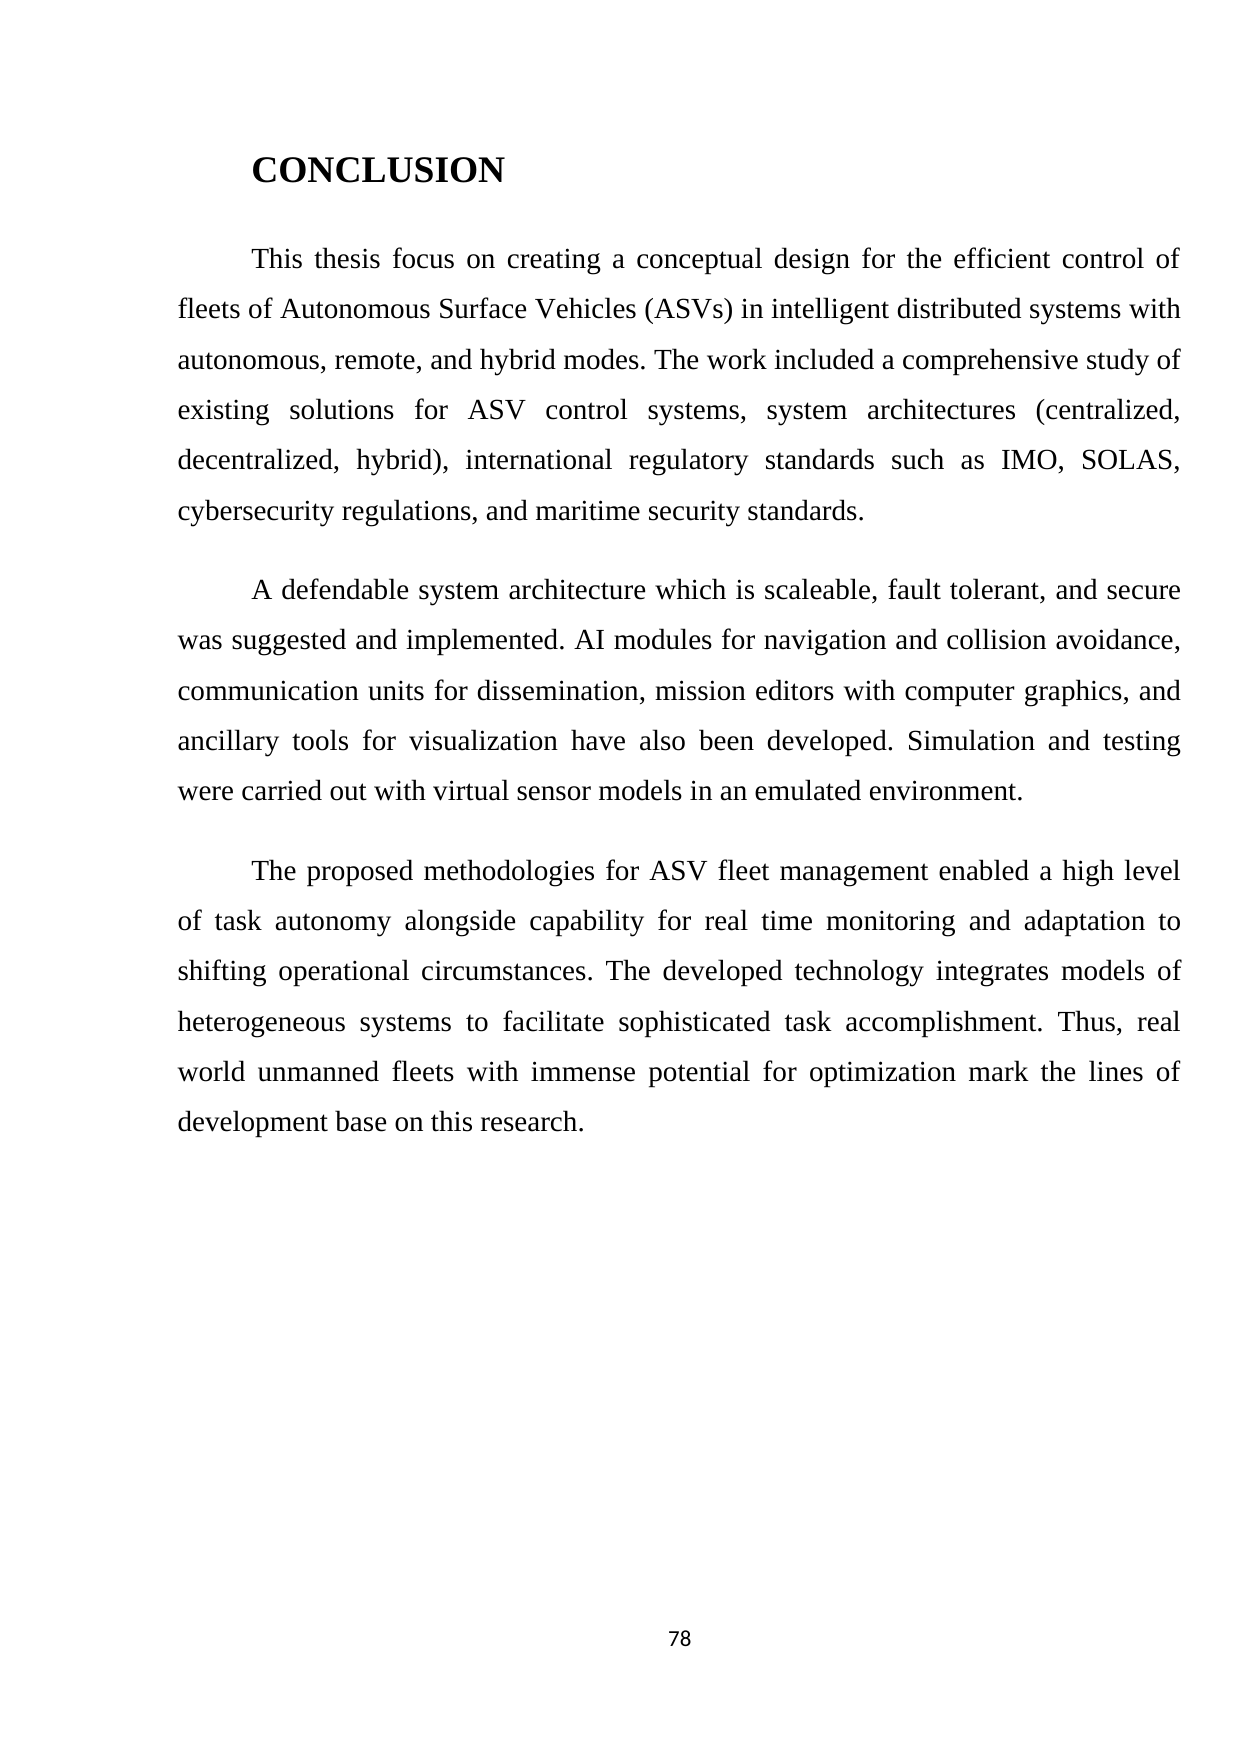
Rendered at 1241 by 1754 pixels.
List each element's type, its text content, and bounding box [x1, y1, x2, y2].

text The proposed methodologies for ASV fleet management enabled a high level of task autonomy alongside capability for real time monitoring and adaptation to shifting operational circumstances. The developed technology integrates models of heterogeneous systems to facilitate sophisticated task accomplishment. Thus, real world unmanned fleets with immense potential for optimization mark the lines of development base on this research. [177, 853, 1182, 1138]
subtitle CONCLUSION [177, 147, 1182, 190]
text A defendable system architecture which is scaleable, fault tolerant, and secure was suggested and implemented. AI modules for navigation and collision avoidance, communication units for dissemination, mission editors with computer graphics, and ancillary tools for visualization have also been developed. Simulation and testing were carried out with virtual sensor models in an emulated environment. [177, 572, 1182, 807]
text This thesis focus on creating a conceptual design for the efficient control of fleets of Autonomous Surface Vehicles (ASVs) in intelligent distributed systems with autonomous, remote, and hybrid modes. The work included a comprehensive study of existing solutions for ASV control systems, system architectures (centralized, decentralized, hybrid), international regulatory standards such as IMO, SOLAS, cybersecurity regulations, and maritime security standards. [177, 241, 1182, 526]
